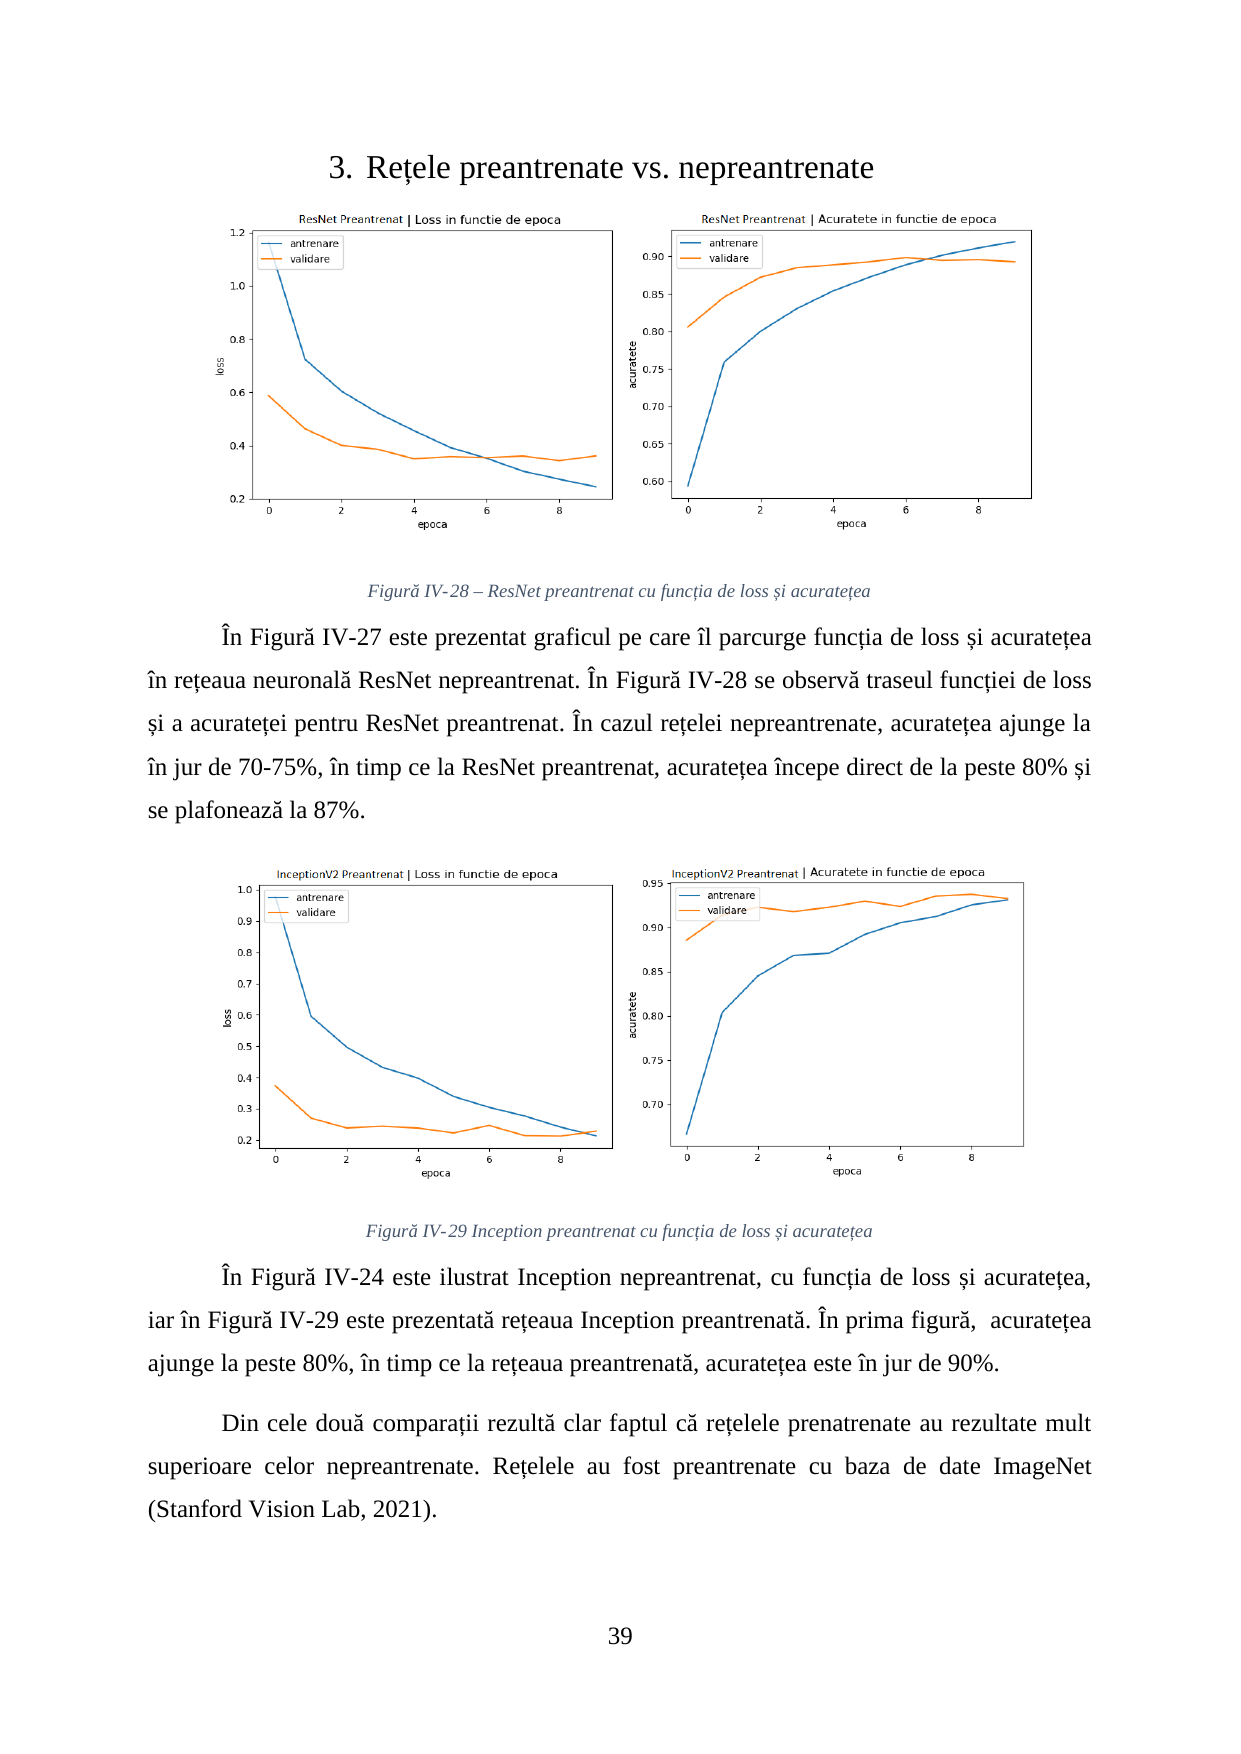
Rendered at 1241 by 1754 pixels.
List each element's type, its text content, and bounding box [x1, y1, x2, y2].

subtitle Rețele preantrenate vs. nepreantrenate [110, 148, 1092, 186]
picture [202, 854, 1038, 1189]
text Din cele două comparații rezultă clar faptul că rețelele prenatrenate au rezultate mult superioare celor nepreantrenate. Rețelele au fost preantrenate cu baza de date ImageNet . [148, 1408, 1092, 1523]
picture [194, 189, 1046, 561]
